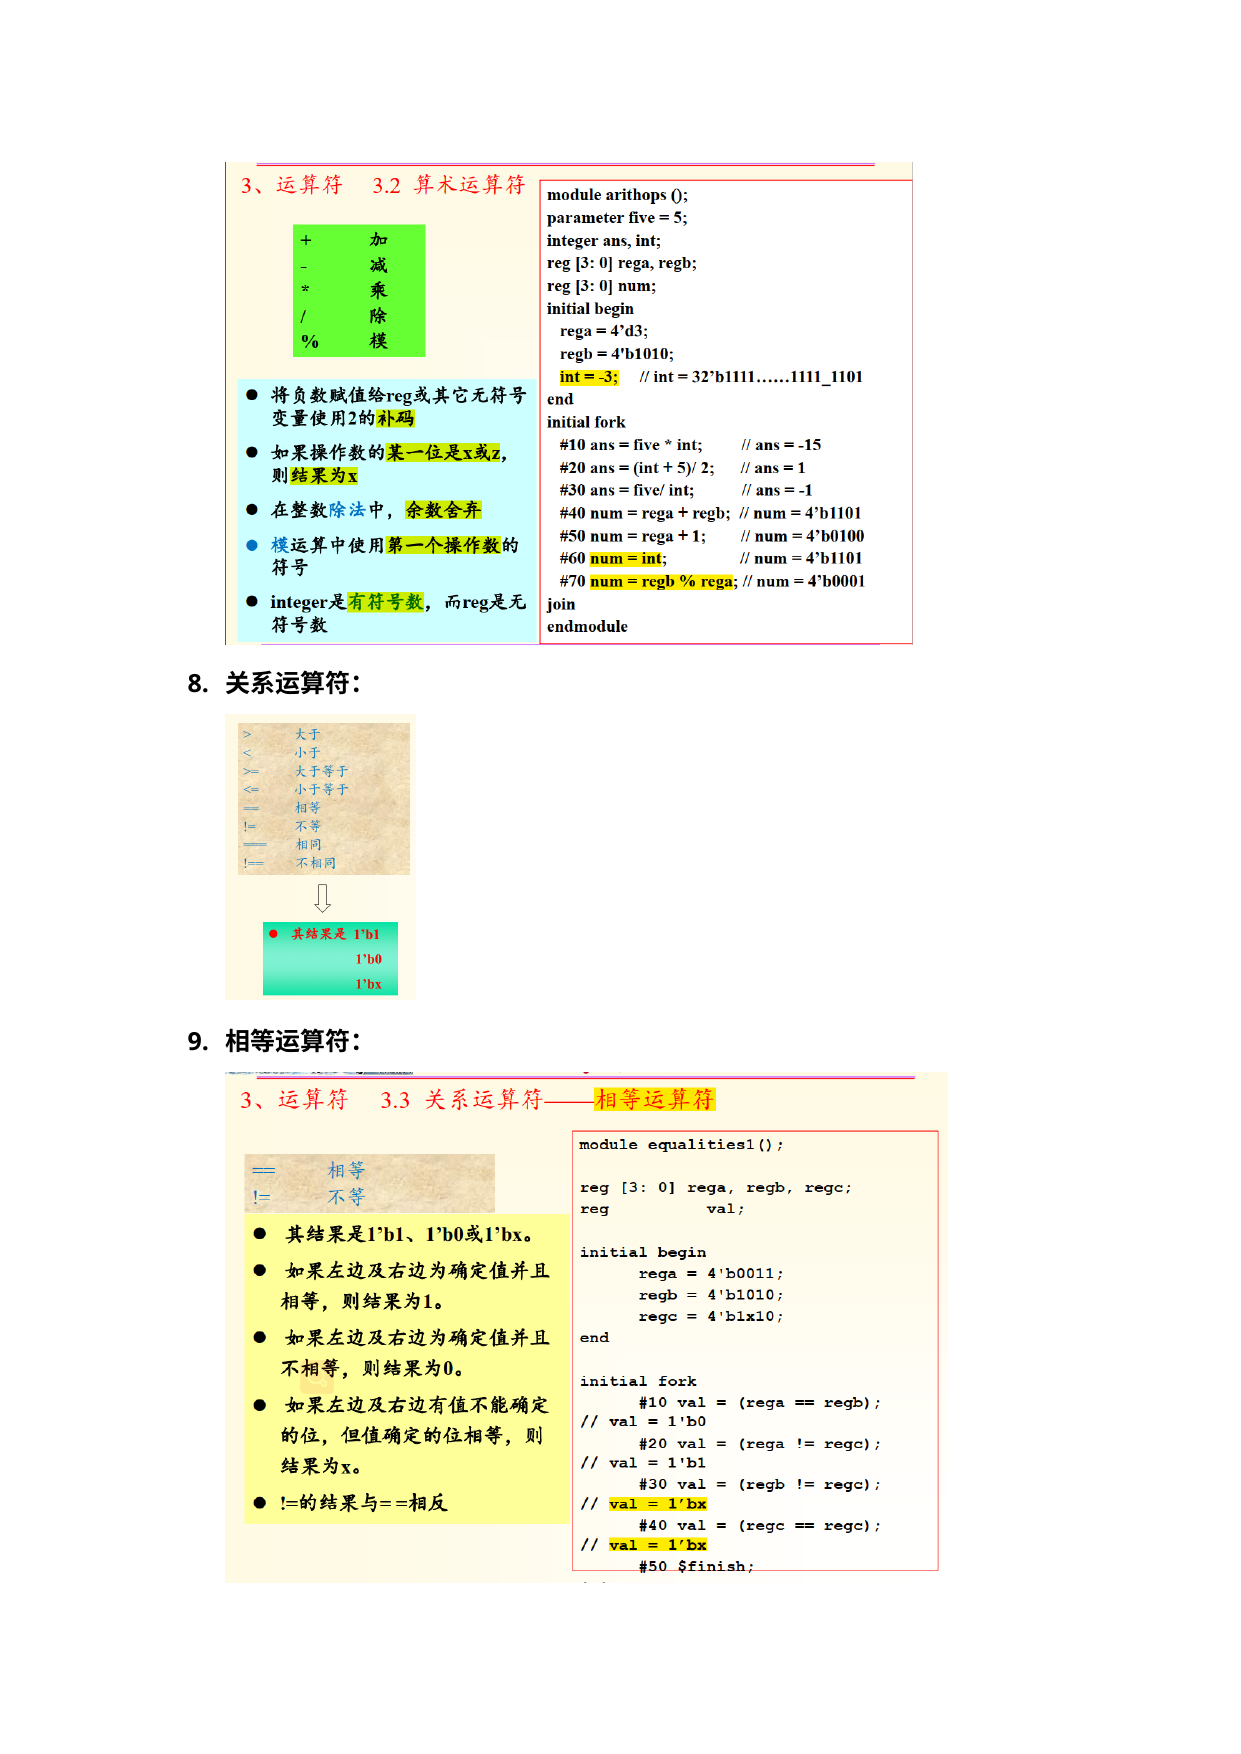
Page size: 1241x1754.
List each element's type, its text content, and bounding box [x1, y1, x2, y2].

picture [225, 1072, 948, 1583]
list 相等运算符： [187, 1007, 1053, 1072]
picture [225, 714, 417, 1000]
list 关系运算符： [187, 649, 1053, 714]
picture [225, 162, 913, 645]
